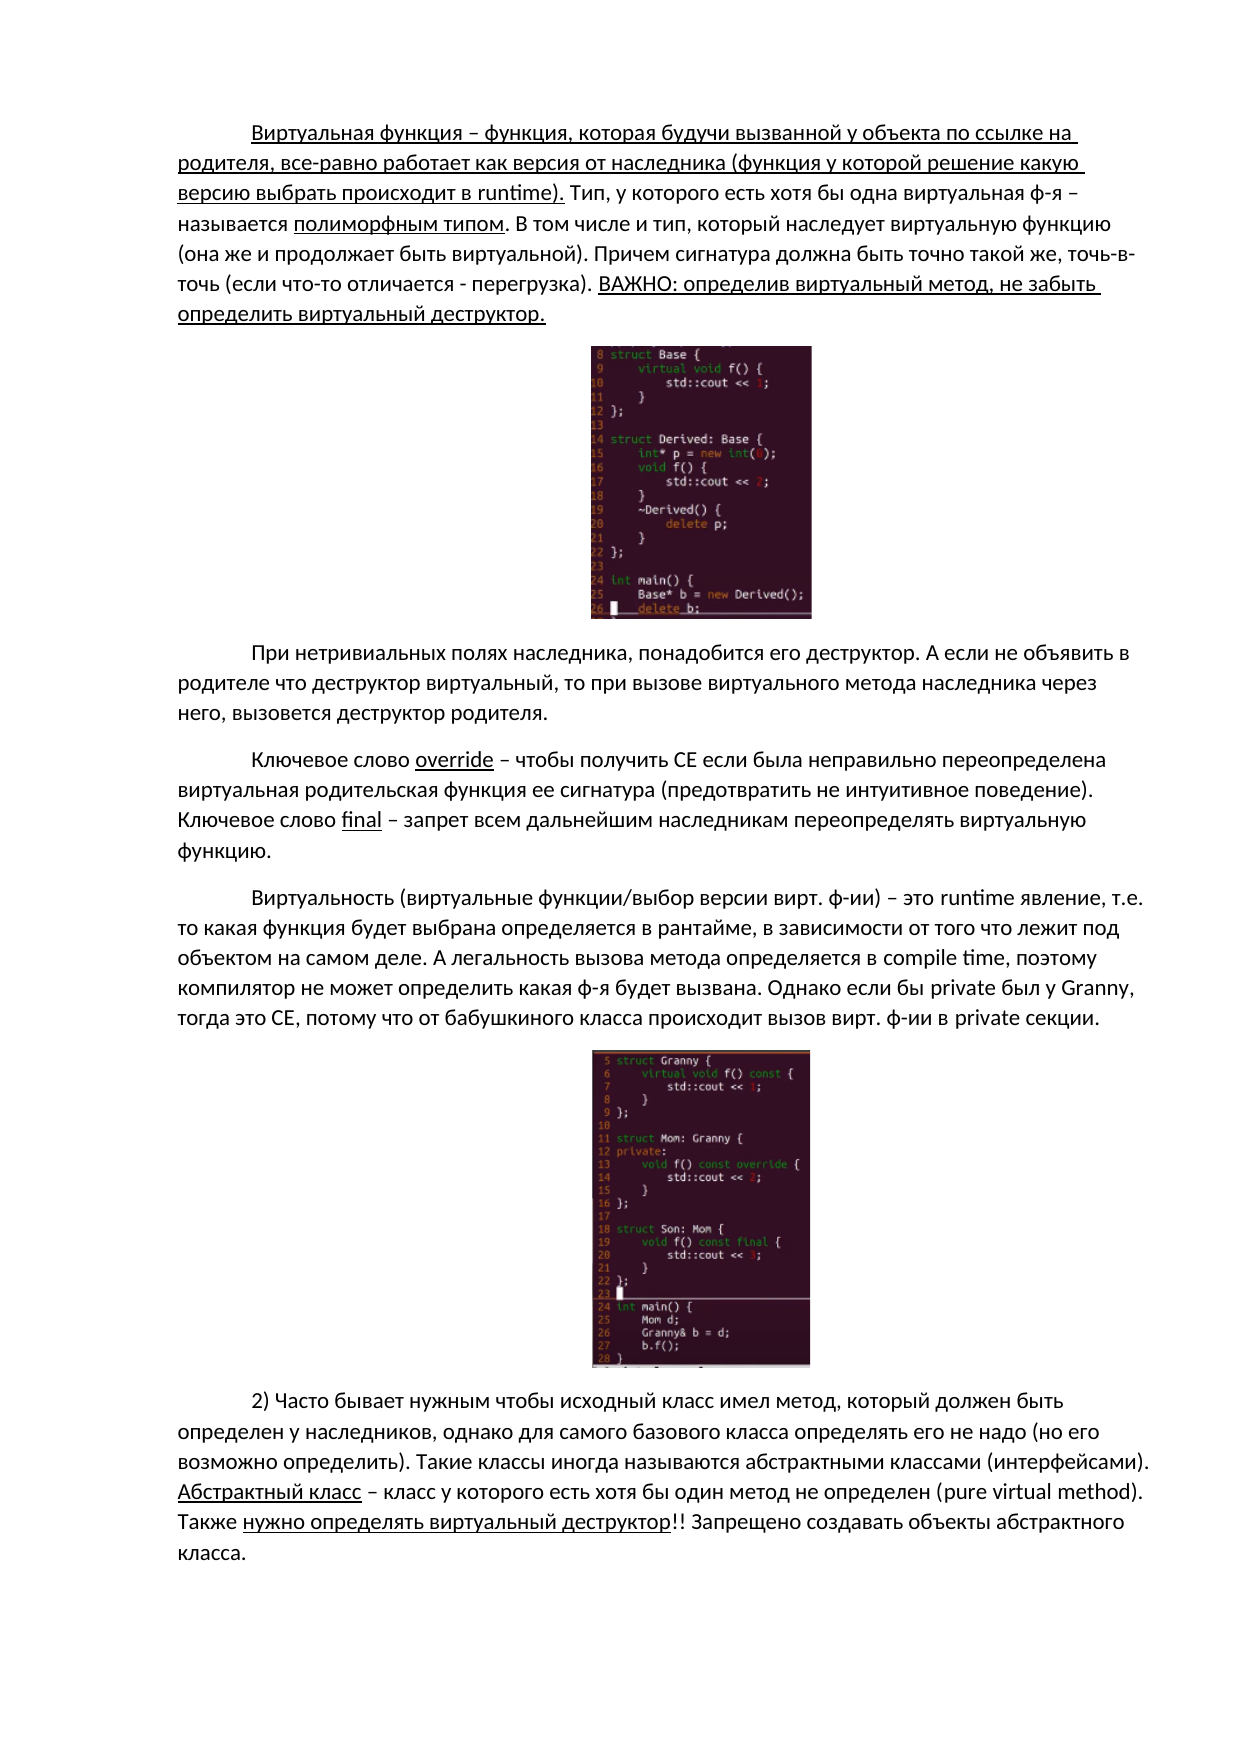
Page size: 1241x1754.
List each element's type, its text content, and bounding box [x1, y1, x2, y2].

text Виртуальность (виртуальные функции/выбор версии вирт. ф-ии) – это runtime явление, т.е. то какая функция будет выбрана определяется в рантайме, в зависимости от того что лежит под объектом на самом деле. А легальность вызова метода определяется в compile time, поэтому компилятор не может определить какая ф-я будет вызвана. Однако если бы private был у Granny, тогда это CE, потому что от бабушкиного класса происходит вызов вирт. ф-ии в private секции. [177, 883, 1152, 1031]
picture [592, 1050, 811, 1368]
text 2) Часто бывает нужным чтобы исходный класс имел метод, который должен быть определен у наследников, однако для самого базового класса определять его не надо (но его возможно определить). Такие классы иногда называются абстрактными классами (интерфейсами). Абстрактный класс – класс у которого есть хотя бы один метод не определен (pure virtual method). Также нужно определять виртуальный деструктор!! Запрещено создавать объекты абстрактного класса. [177, 1387, 1152, 1566]
text При нетривиальных полях наследника, понадобится его деструктор. А если не объявить в родителе что деструктор виртуальный, то при вызове виртуального метода наследника через него, вызовется деструктор родителя. [177, 638, 1152, 726]
text Виртуальная функция – функция, которая будучи вызванной у объекта по ссылке на родителя, все-равно работает как версия от наследника (функция у которой решение какую версию выбрать происходит в runtime). Тип, у которого есть хотя бы одна виртуальная ф-я – называется полиморфным типом. В том числе и тип, который наследует виртуальную функцию (она же и продолжает быть виртуальной). Причем сигнатура должна быть точно такой же, точь-в-точь (если что-то отличается - перегрузка). ВАЖНО: определив виртуальный метод, не забыть определить виртуальный деструктор. [177, 118, 1152, 327]
picture [591, 346, 812, 619]
text Ключевое слово override – чтобы получить CE если была неправильно переопределена виртуальная родительская функция ее сигнатура (предотвратить не интуитивное поведение). Ключевое слово final – запрет всем дальнейшим наследникам переопределять виртуальную функцию. [177, 745, 1152, 864]
